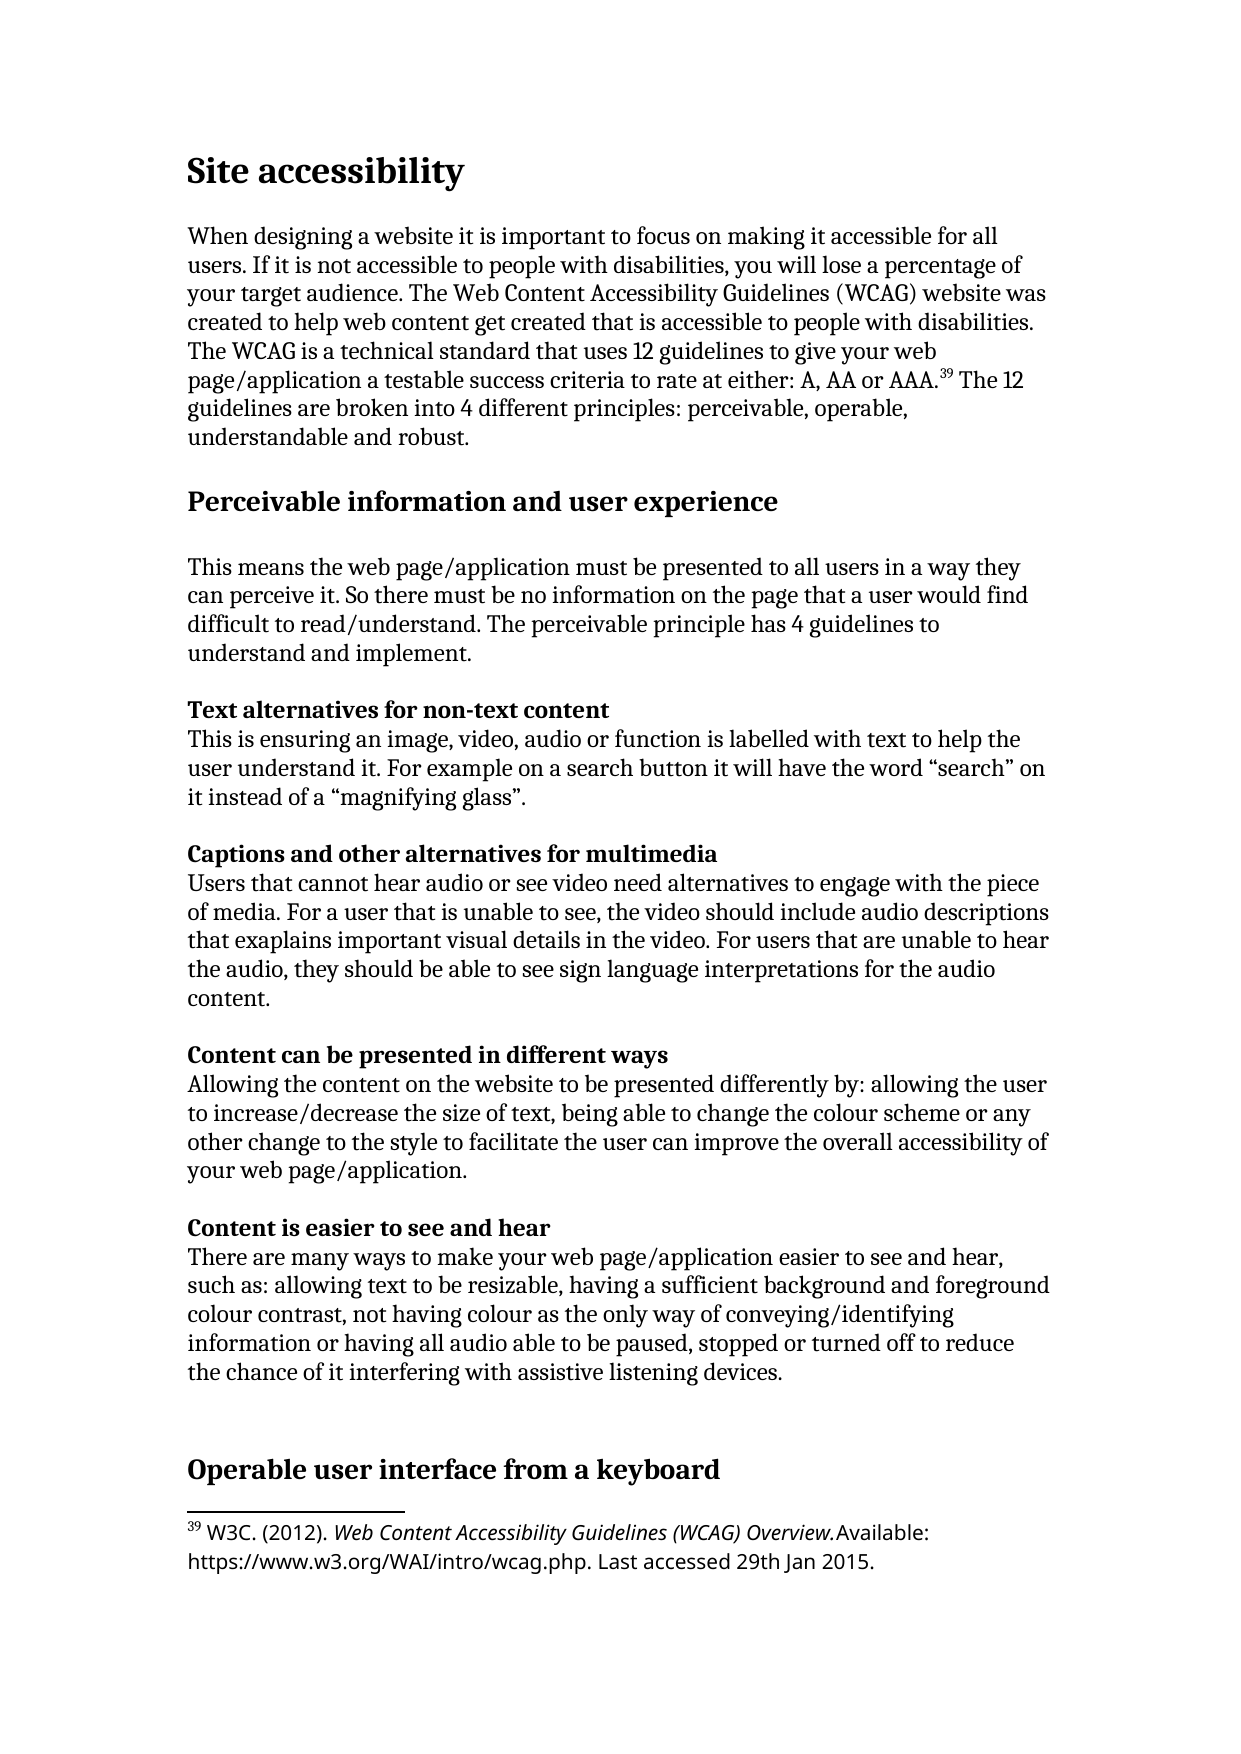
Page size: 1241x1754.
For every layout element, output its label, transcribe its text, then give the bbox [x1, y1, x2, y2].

text Operable user interface from a keyboard [187, 1453, 1053, 1487]
text This is ensuring an image, video, audio or function is labelled with text to help the user understand it. For example on a search button it will have the word “search” on it instead of a “magnifying glass”. [187, 725, 1053, 811]
text Site accessibility [187, 150, 1053, 193]
text When designing a website it is important to focus on making it accessible for all users. If it is not accessible to people with disabilities, you will lose a percentage of your target audience. The Web Content Accessibility Guidelines (WCAG) website was created to help web content get created that is accessible to people with disabilities. The WCAG is a technical standard that uses 12 guidelines to give your web page/application a testable success criteria to rate at either: A, AA or AAA. The 12 guidelines are broken into 4 different principles: perceivable, operable, understandable and robust. [187, 222, 1053, 452]
text Allowing the content on the website to be presented differently by: allowing the user to increase/decrease the size of text, being able to change the colour scheme or any other change to the style to facilitate the user can improve the overall accessibility of your web page/application. [187, 1070, 1053, 1185]
text Users that cannot hear audio or see video need alternatives to engage with the piece of media. For a user that is unable to see, the video should include audio descriptions that exaplains important visual details in the video. For users that are unable to hear the audio, they should be able to see sign language interpretations for the audio content. [187, 869, 1053, 1012]
text There are many ways to make your web page/application easier to see and hear, such as: allowing text to be resizable, having a sufficient background and foreground colour contrast, not having colour as the only way of conveying/identifying information or having all audio able to be paused, stopped or turned off to reduce the chance of it interfering with assistive listening devices. [187, 1242, 1053, 1386]
text Perceivable information and user experience [187, 485, 1053, 519]
text Captions and other alternatives for multimedia [187, 840, 1053, 869]
text This means the web page/application must be presented to all users in a way they can perceive it. So there must be no information on the page that a user would find difficult to read/understand. The perceivable principle has 4 guidelines to understand and implement. [187, 552, 1053, 667]
text Content can be presented in different ways [187, 1041, 1053, 1070]
text Text alternatives for non-text content [187, 696, 1053, 725]
text Content is easier to see and hear [187, 1214, 1053, 1242]
